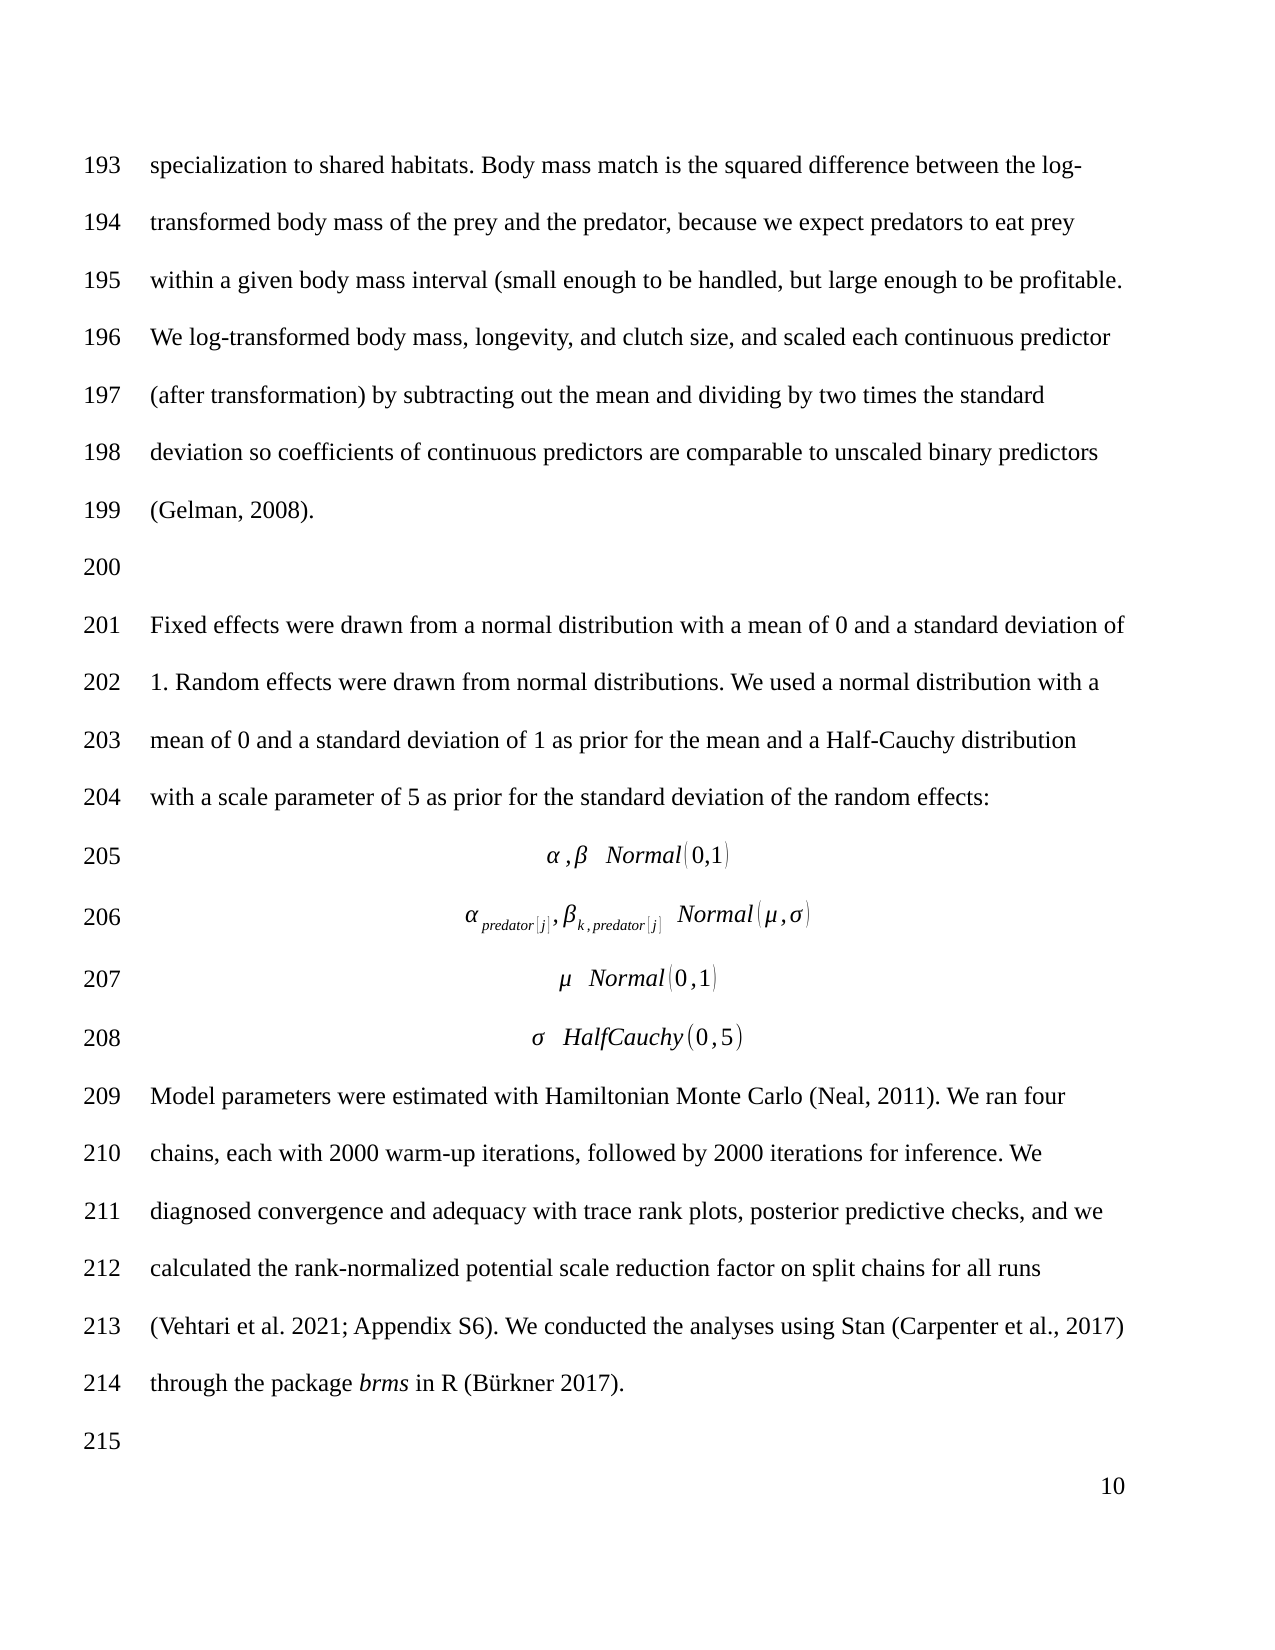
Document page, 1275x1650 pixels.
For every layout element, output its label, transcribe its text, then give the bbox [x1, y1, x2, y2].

text Model parameters were estimated with Hamiltonian Monte Carlo (Neal, 2011). We ran four chains, each with 2000 warm-up iterations, followed by 2000 iterations for inference. We diagnosed convergence and adequacy with trace rank plots, posterior predictive checks, and we calculated the rank-normalized potential scale reduction factor on split chains for all runs (Vehtari et al. 2021; Appendix S6). We conducted the analyses using Stan (Carpenter et al., 2017) through the package brms in R (Bürkner 2017). [150, 1081, 1125, 1397]
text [150, 150, 1125, 524]
text Fixed effects were drawn from a normal distribution with a mean of 0 and a standard deviation of 1. Random effects were drawn from normal distributions. We used a normal distribution with a mean of 0 and a standard deviation of 1 as prior for the mean and a Half-Cauchy distribution with a scale parameter of 5 as prior for the standard deviation of the random effects: [150, 610, 1125, 811]
